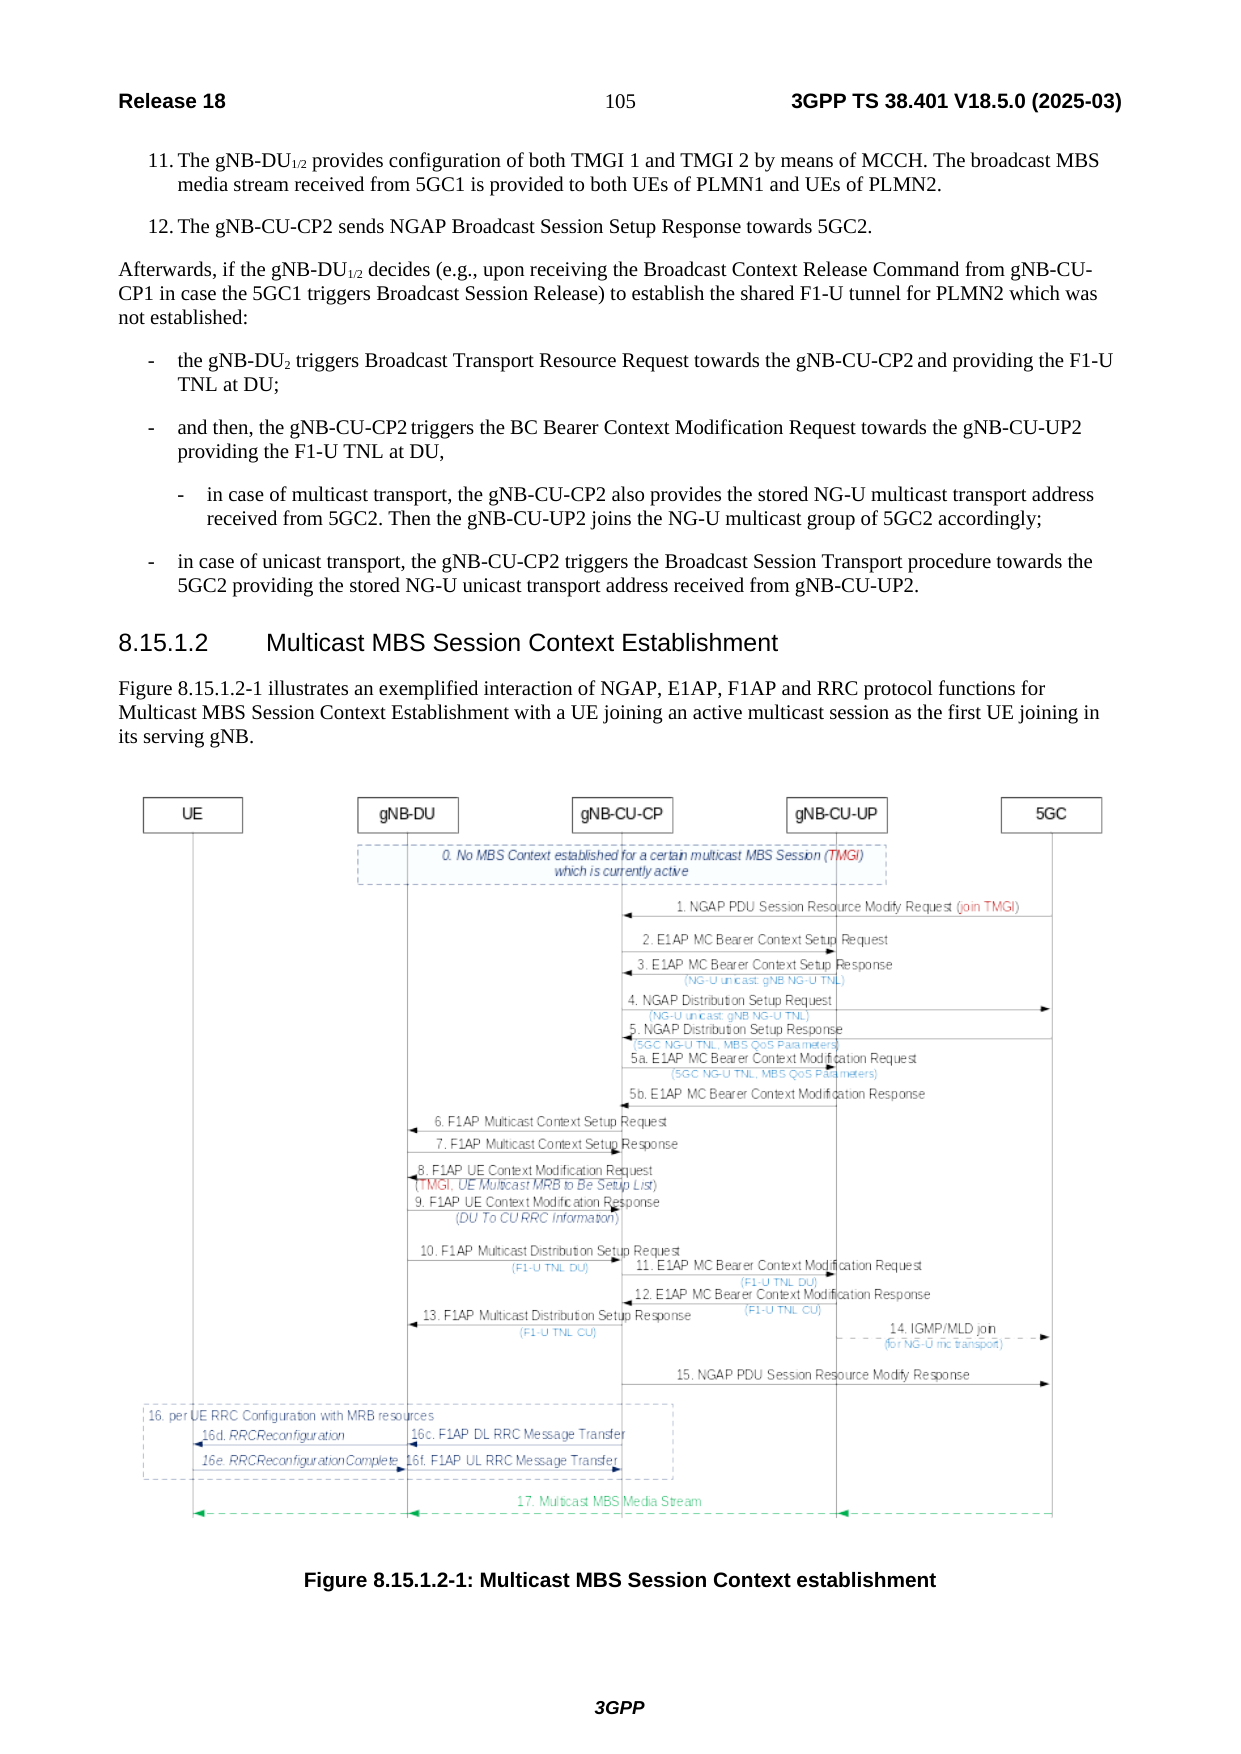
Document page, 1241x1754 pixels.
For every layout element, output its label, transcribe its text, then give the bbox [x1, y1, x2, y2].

text - in case of unicast transport, the gNB-CU-CP2 triggers the Broadcast Session Transport procedure towards the 5GC2 providing the stored NG-U unicast transport address received from gNB-CU-UP2. [148, 549, 1122, 597]
text Figure 8.15.1.2-1: Multicast MBS Session Context establishment [118, 1568, 1122, 1592]
text Afterwards, if the gNB-DU1/2 decides (e.g., upon receiving the Broadcast Context Release Command from gNB-CU-CP1 in case the 5GC1 triggers Broadcast Session Release) to establish the shared F1-U tunnel for PLMN2 which was not established: [118, 257, 1122, 329]
text - the gNB-DU2 triggers Broadcast Transport Resource Request towards the gNB-CU-CP2 and providing the F1-U TNL at DU; [148, 348, 1122, 396]
text Figure 8.15.1.2-1 illustrates an exemplified interaction of NGAP, E1AP, F1AP and RRC protocol functions for Multicast MBS Session Context Establishment with a UE joining an active multicast session as the first UE joining in its serving gNB. [118, 676, 1122, 748]
text - and then, the gNB-CU-CP2 triggers the BC Bearer Context Modification Request towards the gNB-CU-UP2 providing the F1-U TNL at DU, [148, 415, 1122, 463]
subtitle 8.15.1.2 Multicast MBS Session Context Establishment [118, 628, 1122, 657]
text - in case of multicast transport, the gNB-CU-CP2 also provides the stored NG-U multicast transport address received from 5GC2. Then the gNB-CU-UP2 joins the NG-U multicast group of 5GC2 accordingly; [177, 482, 1122, 530]
text 12. The gNB-CU-CP2 sends NGAP Broadcast Session Setup Response towards 5GC2. [148, 214, 1122, 238]
text 11. The gNB-DU1/2 provides configuration of both TMGI 1 and TMGI 2 by means of MCCH. The broadcast MBS media stream received from 5GC1 is provided to both UEs of PLMN1 and UEs of PLMN2. [148, 147, 1122, 196]
